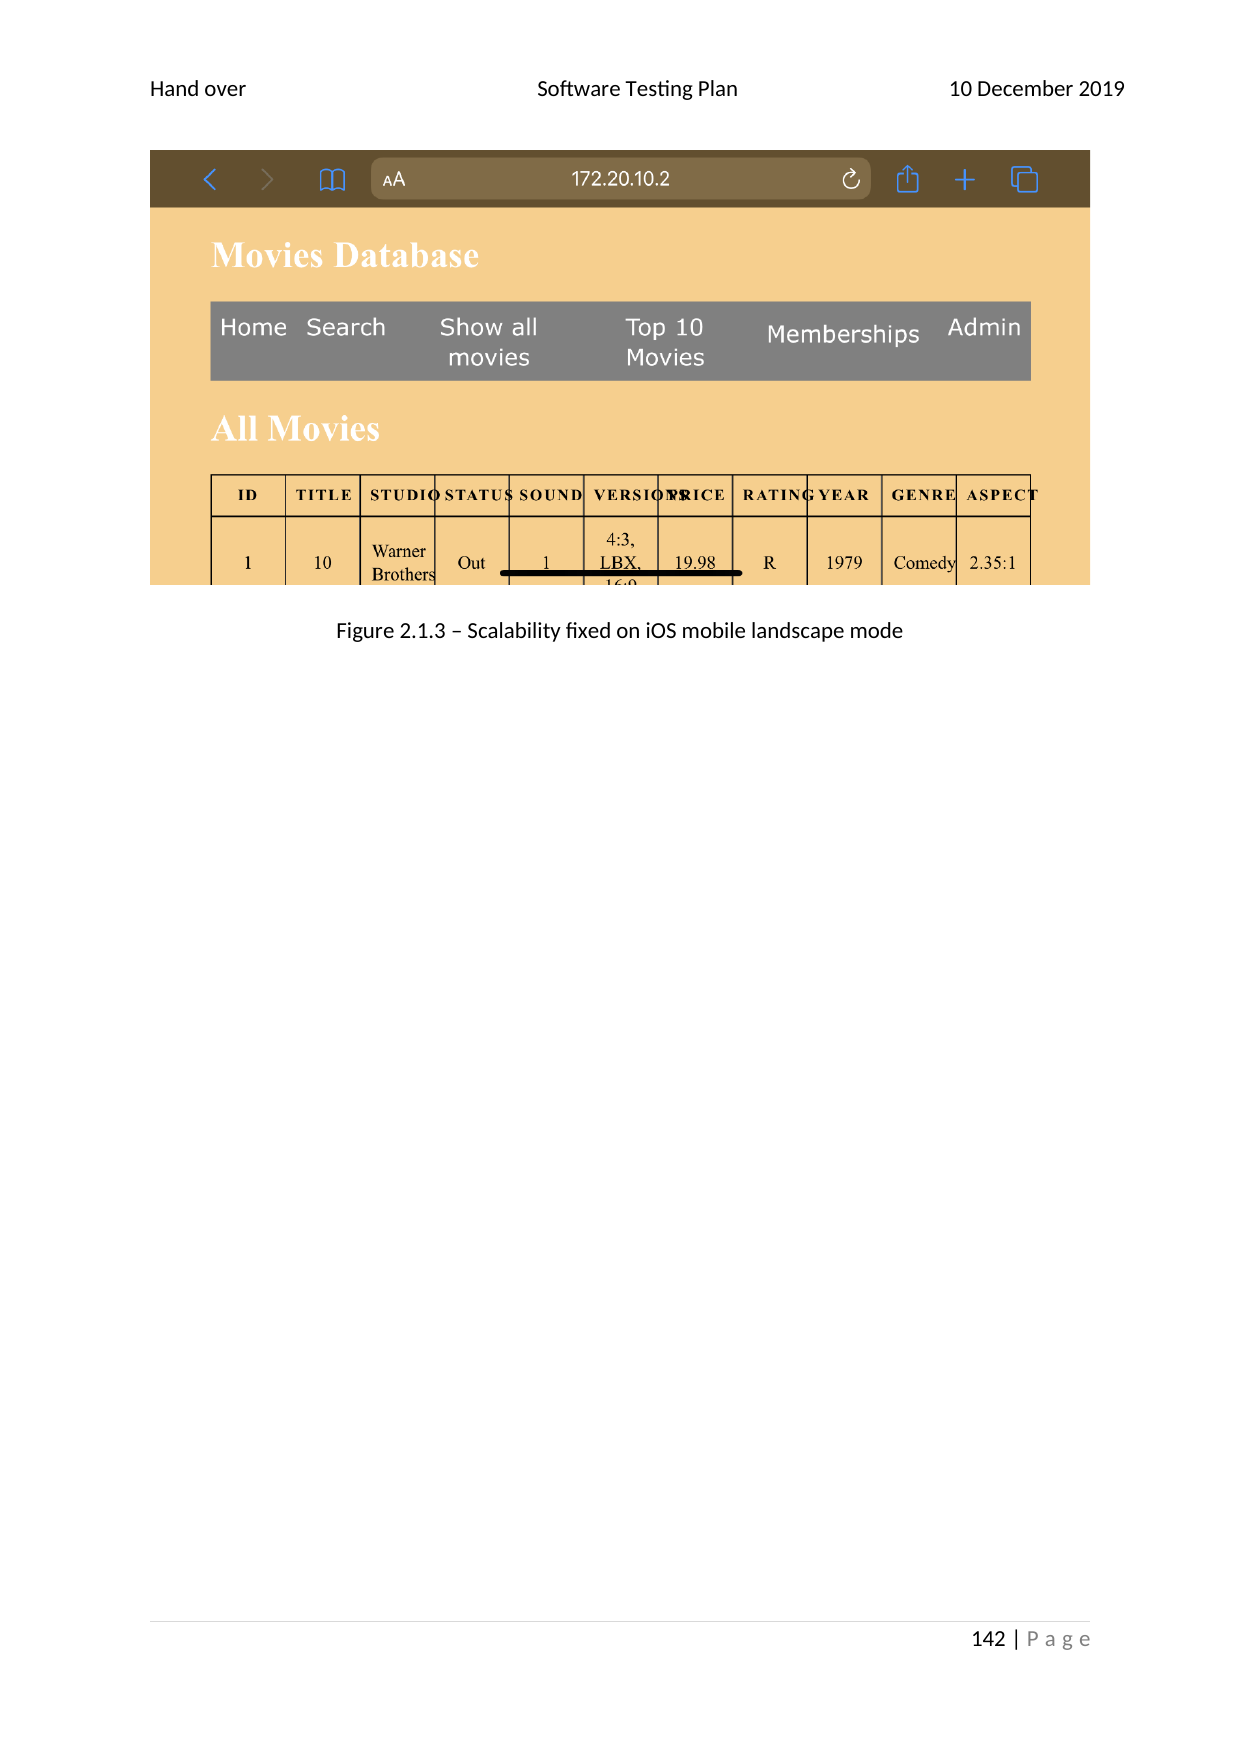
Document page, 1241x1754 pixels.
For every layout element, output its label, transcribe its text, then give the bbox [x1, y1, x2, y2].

picture [150, 150, 1091, 585]
text Figure 2.1.3 – Scalability fixed on iOS mobile landscape mode [150, 585, 1090, 644]
